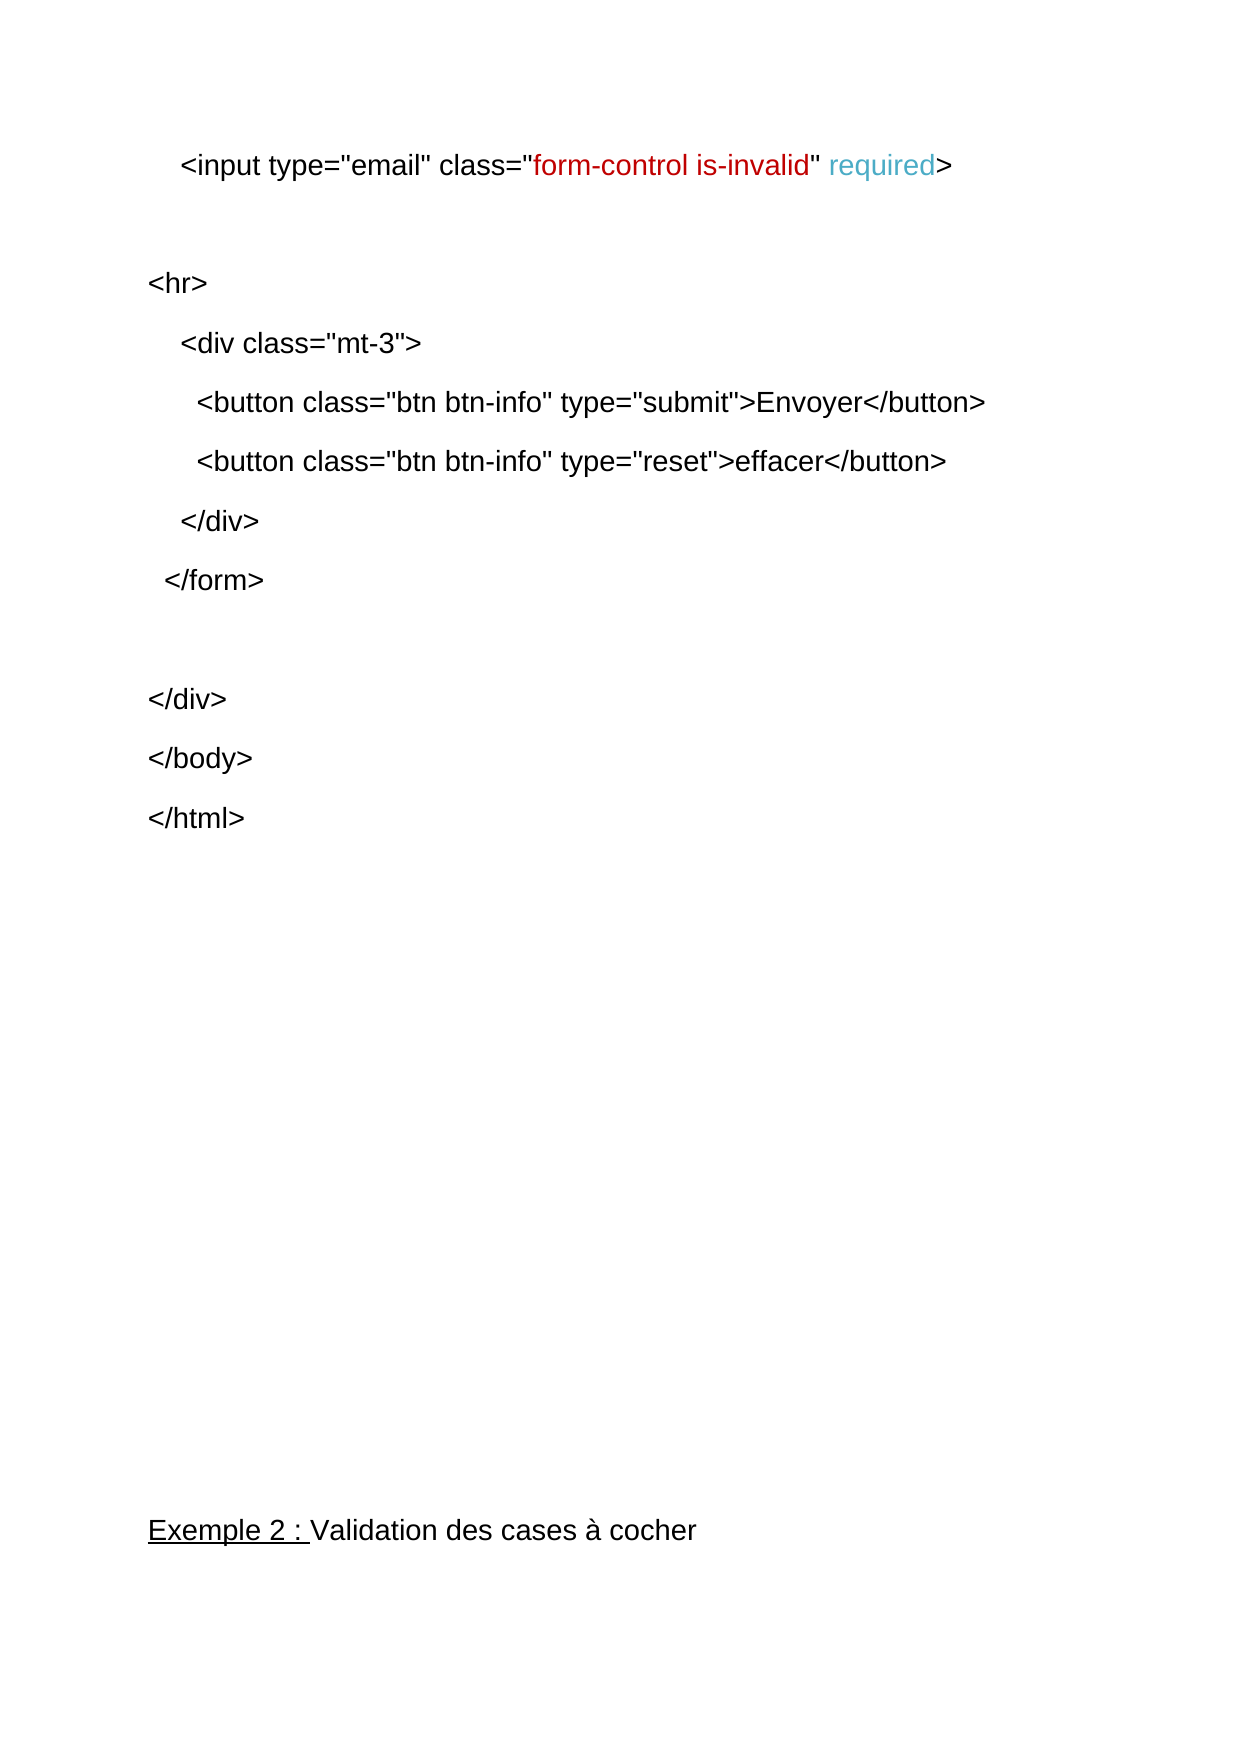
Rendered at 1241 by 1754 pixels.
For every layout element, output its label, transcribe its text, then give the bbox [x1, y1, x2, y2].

text </html> [148, 801, 1093, 834]
text <button class="btn btn-info" type="reset">effacer</button> [148, 444, 1093, 478]
text </div> [148, 504, 1093, 537]
text <input type="email" class="form-control is-invalid" required> [148, 148, 1093, 181]
text </body> [148, 741, 1093, 775]
text <button class="btn btn-info" type="submit">Envoyer</button> [148, 385, 1093, 419]
text <hr> [148, 266, 1093, 300]
text Exemple 2 : Validation des cases à cocher [148, 1513, 1093, 1547]
text </form> [148, 563, 1093, 597]
text <div class="mt-3"> [148, 326, 1093, 359]
text </div> [148, 682, 1093, 716]
